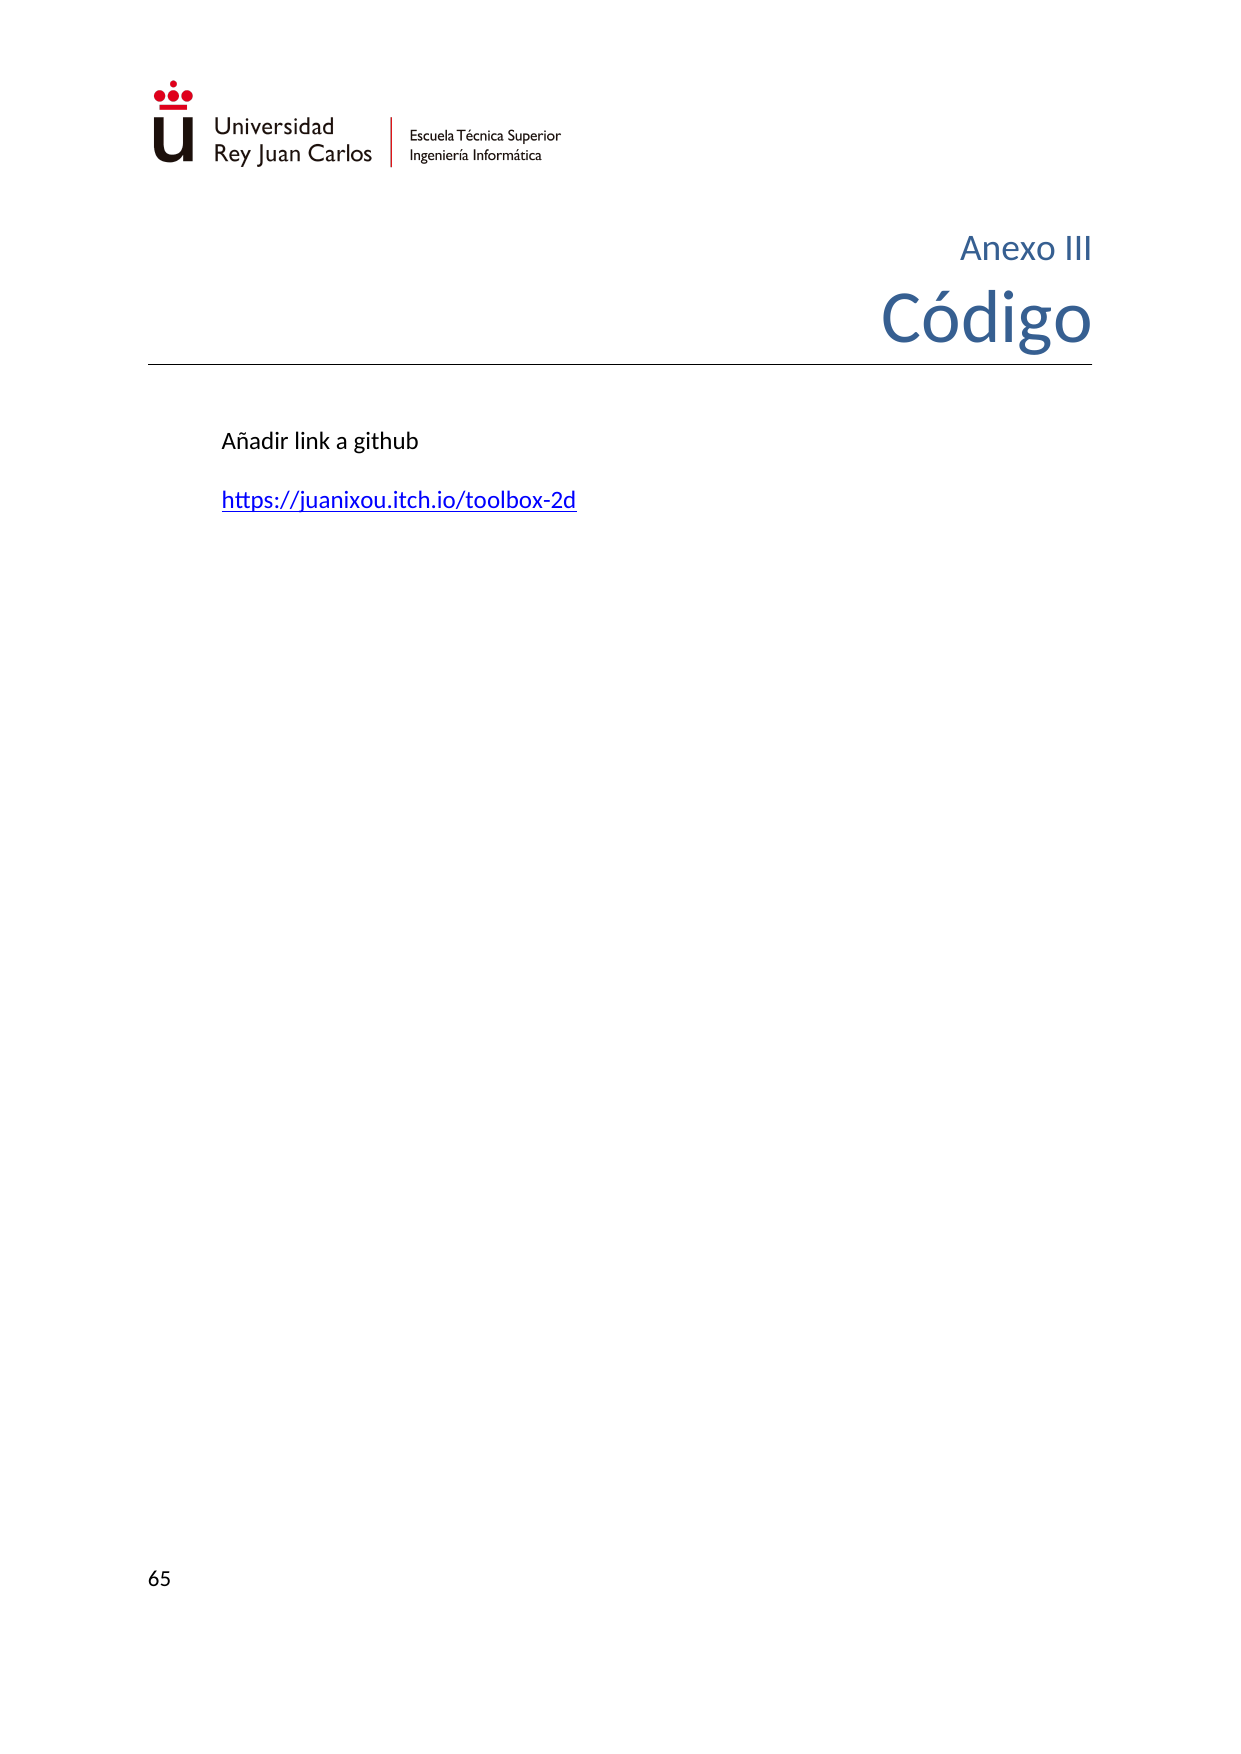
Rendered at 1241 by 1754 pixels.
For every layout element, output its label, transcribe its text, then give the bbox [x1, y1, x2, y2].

text https://juanixou.itch.io/toolbox-2d [221, 485, 1092, 515]
picture [147, 75, 630, 172]
subtitle Anexo III Código [148, 224, 1092, 364]
text Añadir link a github [221, 425, 1092, 456]
